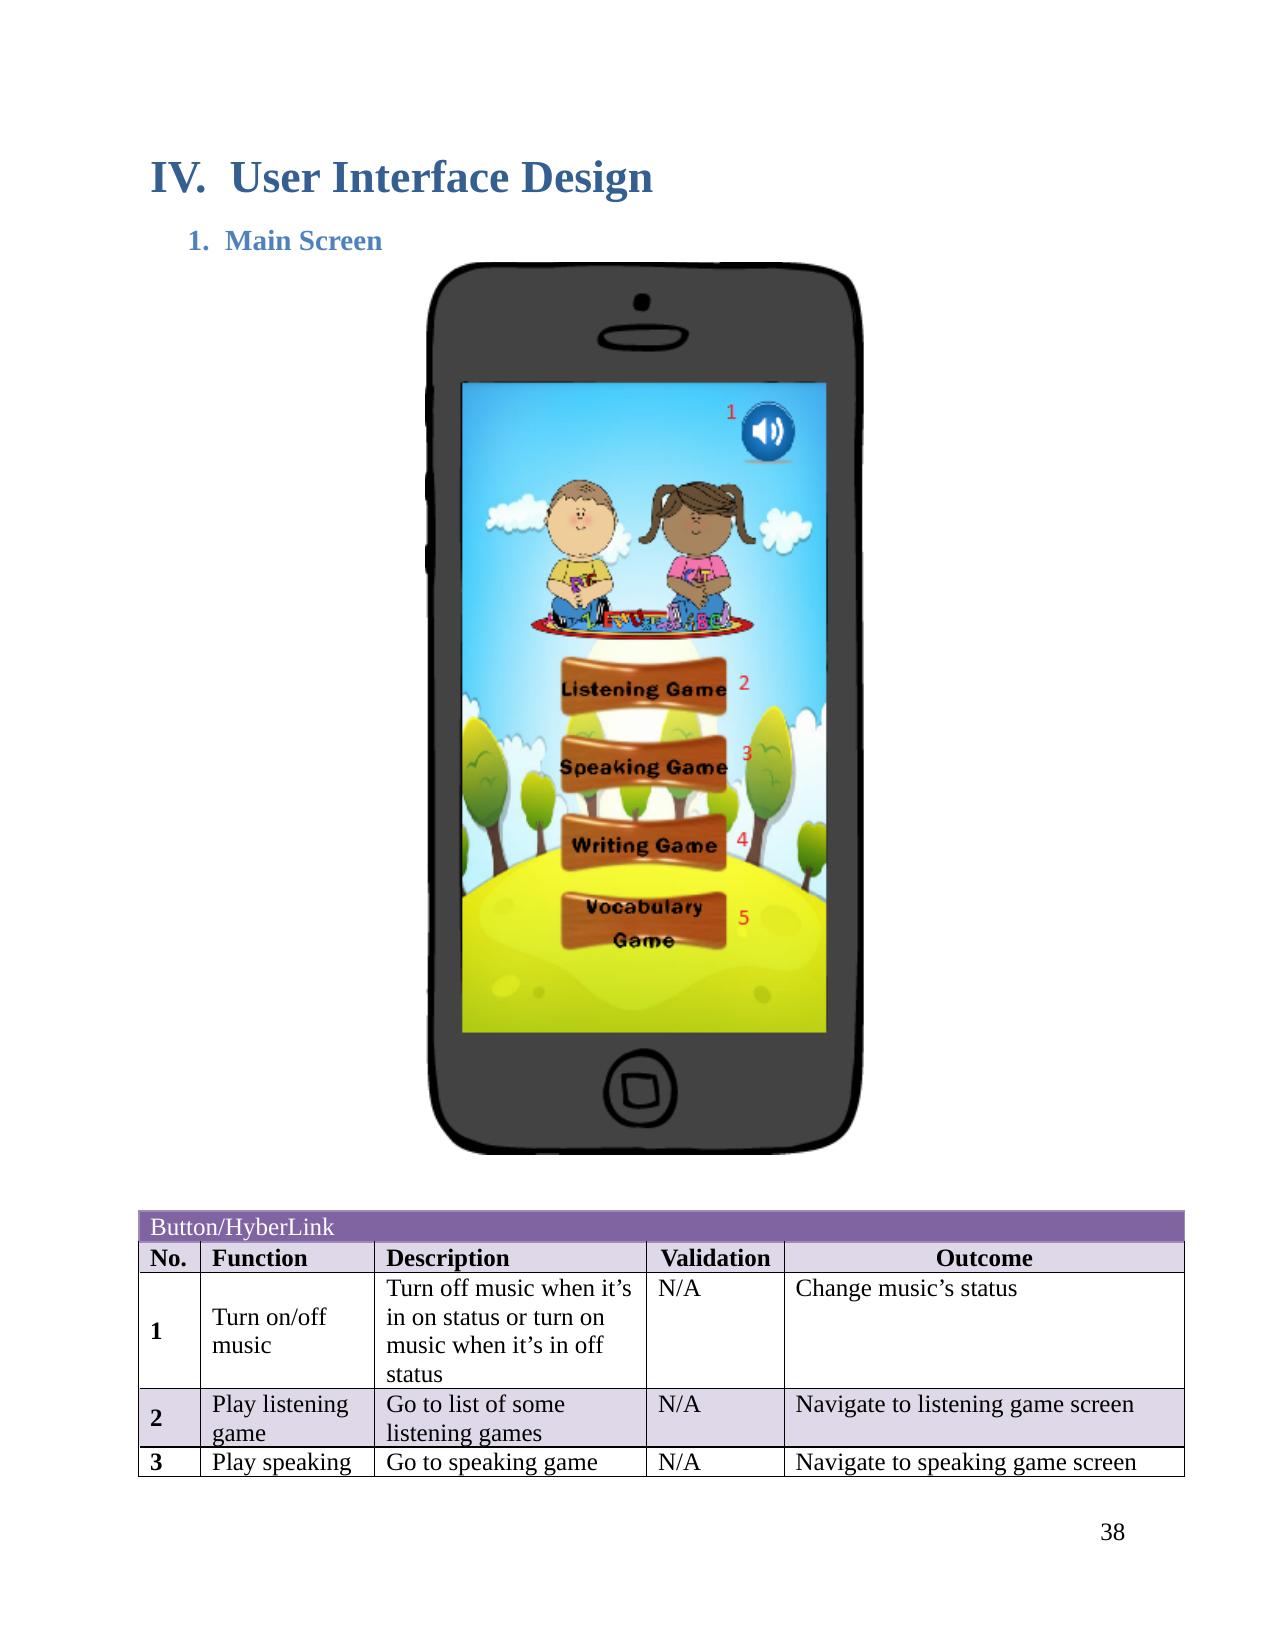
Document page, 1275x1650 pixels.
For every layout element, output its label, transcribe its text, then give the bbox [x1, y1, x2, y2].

table_cell Play speaking game [201, 1448, 374, 1476]
table_cell Turn off music when it’s in on status or turn on music when it’s in off status [375, 1273, 646, 1388]
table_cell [375, 1448, 646, 1476]
picture [425, 262, 864, 1155]
table_cell Outcome [785, 1243, 1184, 1272]
table_cell Validation [647, 1243, 784, 1272]
table_cell N/A [647, 1389, 784, 1446]
table_cell Navigate to listening game screen [785, 1389, 1184, 1446]
subtitle IV. User Interface Design [150, 150, 1125, 203]
table_cell Function [201, 1243, 374, 1272]
table_cell No. [139, 1243, 200, 1272]
table_cell 1 [139, 1272, 200, 1388]
table_cell 2 [139, 1388, 200, 1446]
table_cell N/A [647, 1448, 784, 1476]
table_cell Go to list of some listening games [375, 1389, 646, 1446]
table_cell Turn on/off music [201, 1273, 374, 1388]
table_cell Change music’s status [785, 1273, 1184, 1388]
table_cell N/A [647, 1273, 784, 1388]
table_cell Description [375, 1243, 646, 1272]
subtitle Main Screen [187, 223, 1125, 257]
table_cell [785, 1448, 1184, 1476]
table_header Button/HyberLink [140, 1212, 1184, 1241]
table_cell 3 [139, 1446, 200, 1476]
table_cell Play listening game [201, 1389, 374, 1446]
